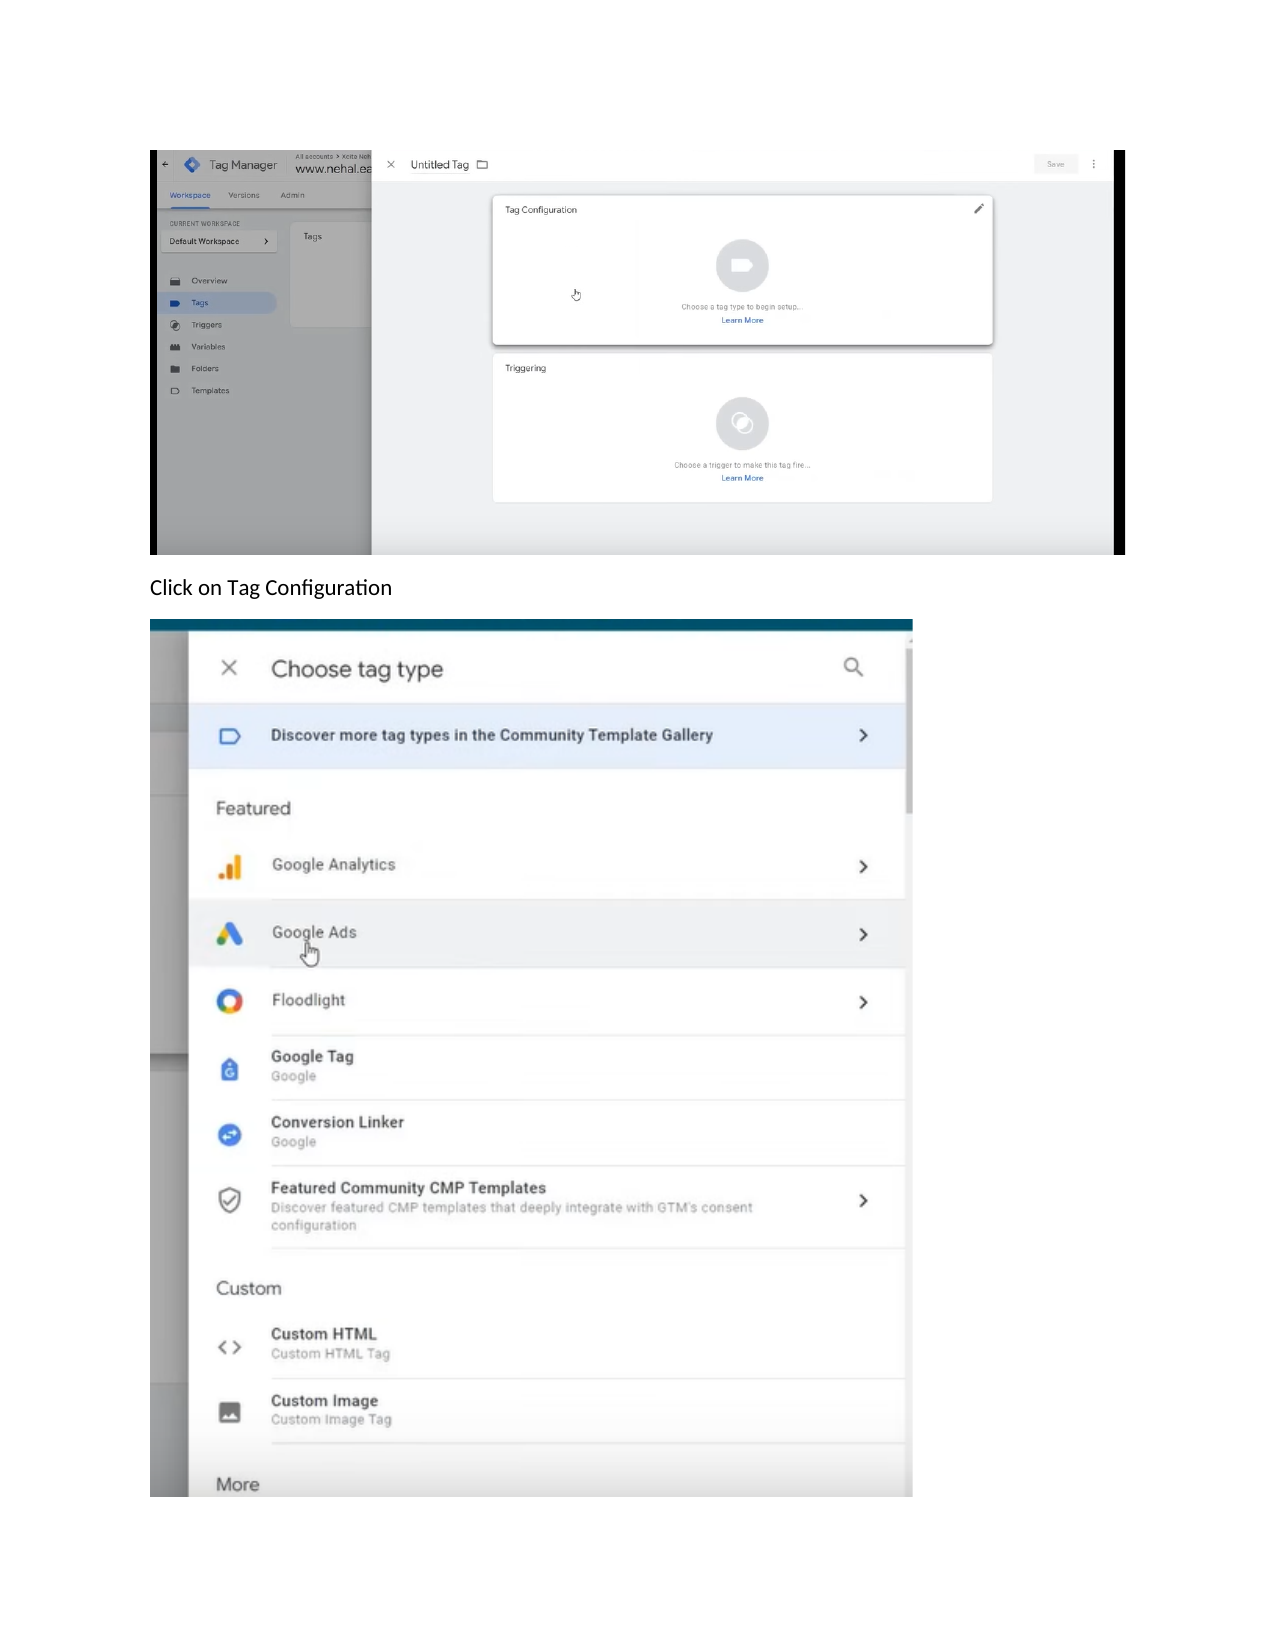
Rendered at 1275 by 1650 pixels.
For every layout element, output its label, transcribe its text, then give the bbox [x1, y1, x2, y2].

picture [150, 630, 913, 1497]
picture [150, 150, 1125, 555]
text Click on Tag Configuration [150, 573, 1125, 601]
